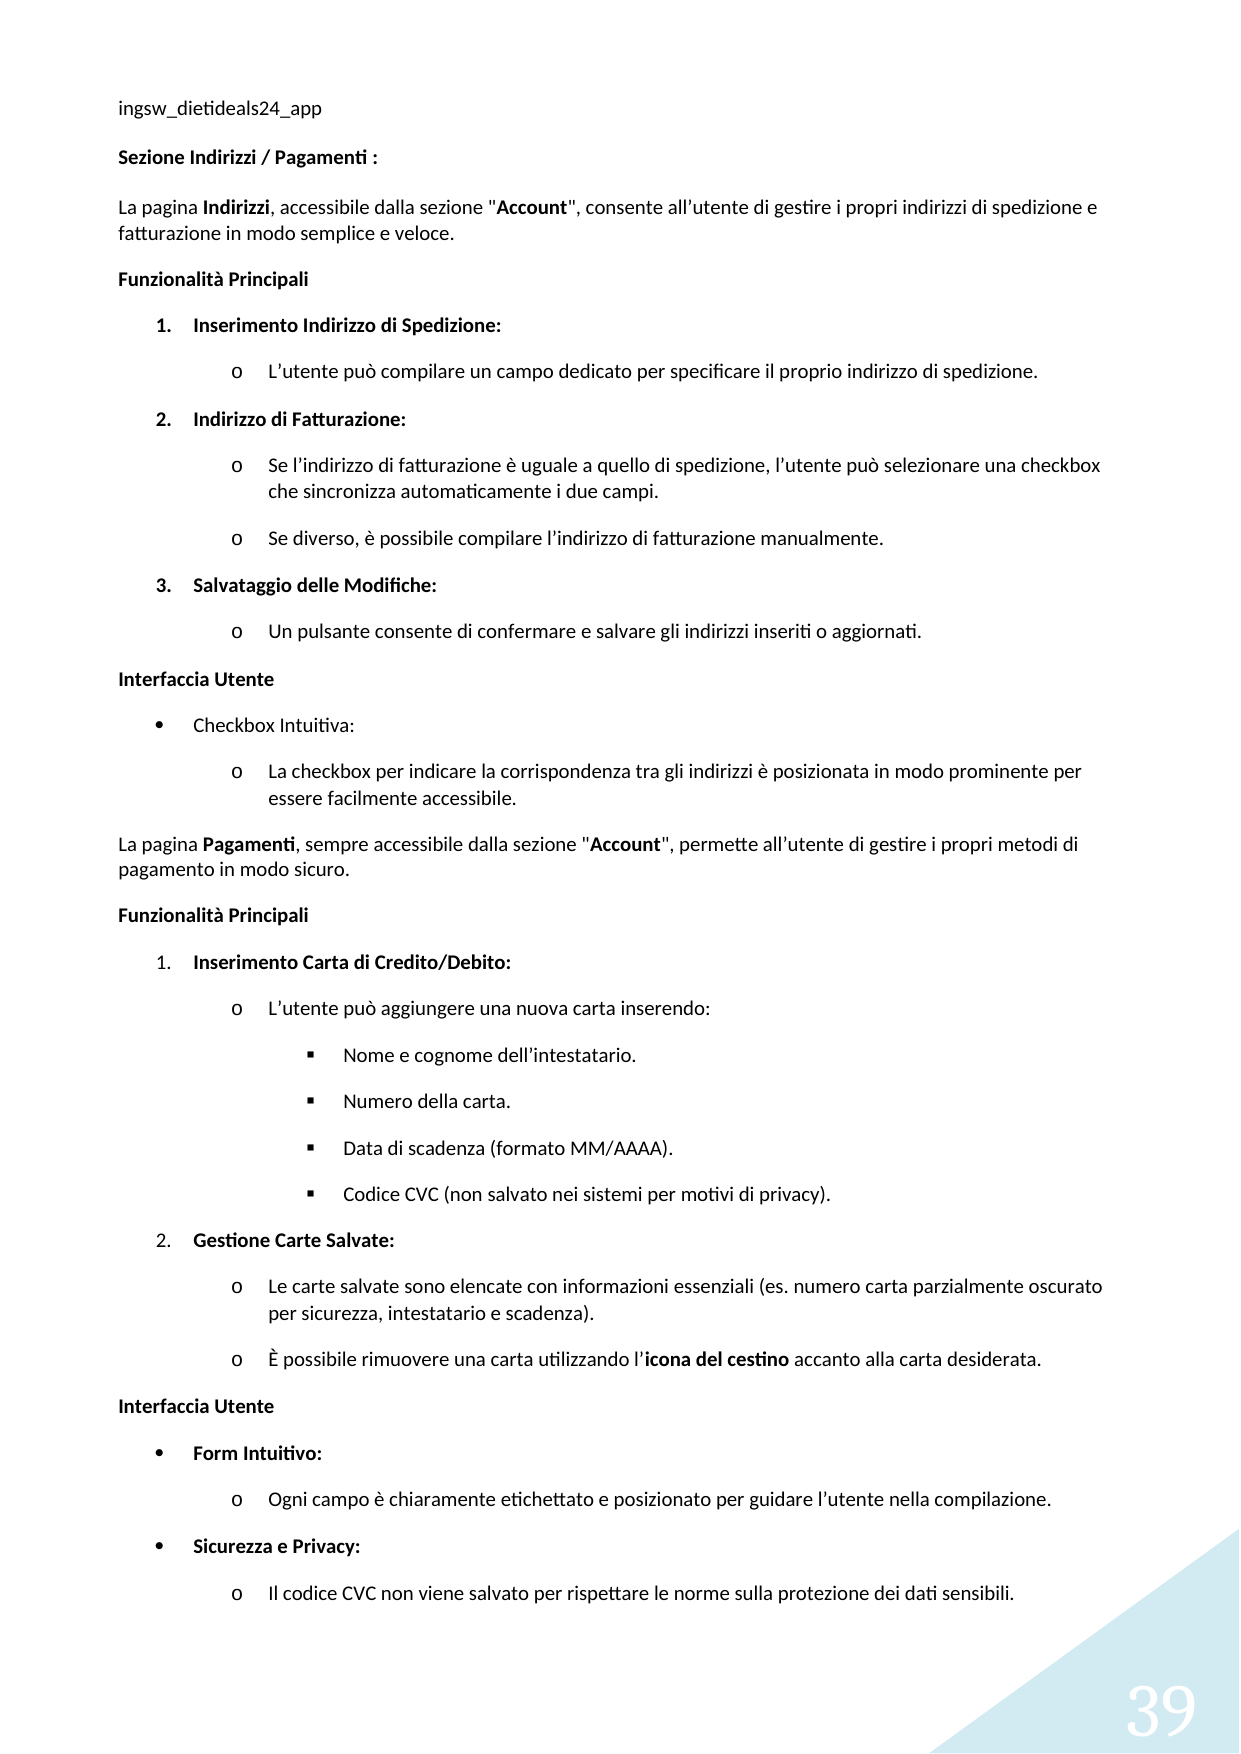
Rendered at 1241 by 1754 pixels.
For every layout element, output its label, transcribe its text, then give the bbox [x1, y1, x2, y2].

list Se l’indirizzo di fatturazione è uguale a quello di spedizione, l’utente può selezionare una checkbox che sincronizza automaticamente i due campi. [231, 452, 1122, 504]
list La checkbox per indicare la corrispondenza tra gli indirizzi è posizionata in modo prominente per essere facilmente accessibile. [231, 758, 1122, 810]
text La pagina Pagamenti, sempre accessibile dalla sezione "Account", permette all’utente di gestire i propri metodi di pagamento in modo sicuro. [118, 831, 1122, 882]
text Sezione Indirizzi / Pagamenti : [118, 144, 1122, 170]
list Nome e cognome dell’intestatario. [306, 1042, 1122, 1068]
text Funzionalità Principali [118, 903, 1122, 928]
list Un pulsante consente di confermare e salvare gli indirizzi inseriti o aggiornati. [231, 618, 1122, 645]
list Data di scadenza (formato MM/AAAA). [306, 1135, 1122, 1160]
list Gestione Carte Salvate: [156, 1227, 1122, 1253]
list Ogni campo è chiaramente etichettato e posizionato per guidare l’utente nella compilazione. [231, 1486, 1122, 1513]
text Interfaccia Utente [118, 1394, 1122, 1419]
list Il codice CVC non viene salvato per rispettare le norme sulla protezione dei dati sensibili. [231, 1580, 1122, 1606]
list Form Intuitivo: [156, 1440, 1122, 1465]
list Salvataggio delle Modifiche: [156, 572, 1122, 598]
list Inserimento Carta di Credito/Debito: [156, 949, 1122, 974]
list Sicurezza e Privacy: [156, 1533, 1122, 1559]
list Codice CVC (non salvato nei sistemi per motivi di privacy). [306, 1181, 1122, 1207]
list Se diverso, è possibile compilare l’indirizzo di fatturazione manualmente. [231, 525, 1122, 551]
list L’utente può aggiungere una nuova carta inserendo: [231, 995, 1122, 1022]
list Checkbox Intuitiva: [156, 712, 1122, 737]
list Le carte salvate sono elencate con informazioni essenziali (es. numero carta parzialmente oscurato per sicurezza, intestatario e scadenza). [231, 1274, 1122, 1326]
text La pagina Indirizzi, accessibile dalla sezione "Account", consente all’utente di gestire i propri indirizzi di spedizione e fatturazione in modo semplice e veloce. [118, 194, 1122, 245]
list Indirizzo di Fatturazione: [156, 406, 1122, 431]
text Funzionalità Principali [118, 266, 1122, 292]
text Interfaccia Utente [118, 666, 1122, 691]
list Numero della carta. [306, 1089, 1122, 1114]
list L’utente può compilare un campo dedicato per specificare il proprio indirizzo di spedizione. [231, 359, 1122, 385]
list Inserimento Indirizzo di Spedizione: [156, 312, 1122, 338]
list È possibile rimuovere una carta utilizzando l’icona del cestino accanto alla carta desiderata. [231, 1346, 1122, 1373]
